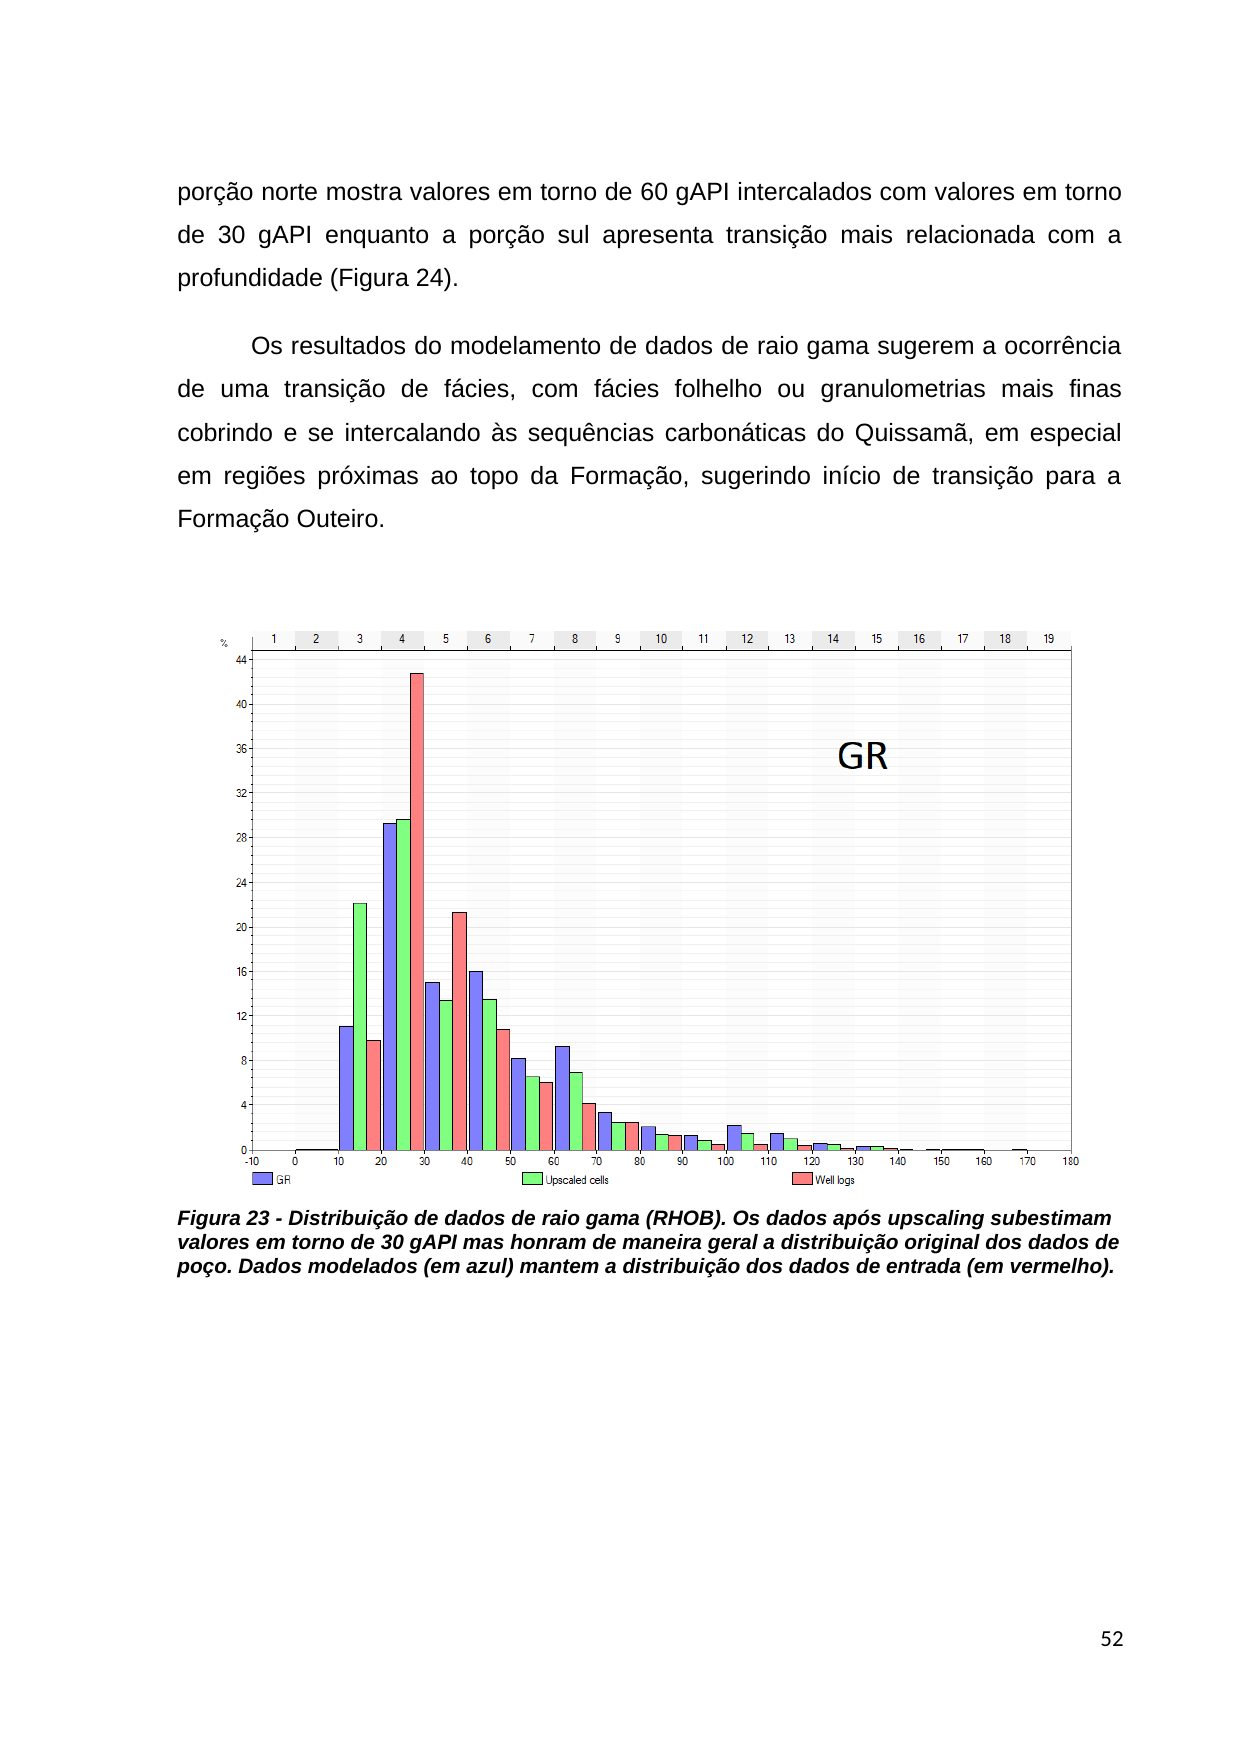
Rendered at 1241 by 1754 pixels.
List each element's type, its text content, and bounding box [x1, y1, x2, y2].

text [177, 177, 1123, 292]
text Figura 23 - Distribuição de dados de raio gama (RHOB). Os dados após upscaling subestimam valores em torno de 30 gAPI mas honram de maneira geral a distribuição original dos dados de poço. Dados modelados (em azul) mantem a distribuição dos dados de entrada (em vermelho). [177, 1206, 1123, 1278]
text Os resultados do modelamento de dados de raio gama sugerem a ocorrência de uma transição de fácies, com fácies folhelho ou granulometrias mais finas cobrindo e se intercalando às sequências carbonáticas do Quissamã, em especial em regiões próximas ao topo da Formação, sugerindo início de transição para a Formação Outeiro. [177, 331, 1123, 533]
picture [216, 631, 1084, 1188]
